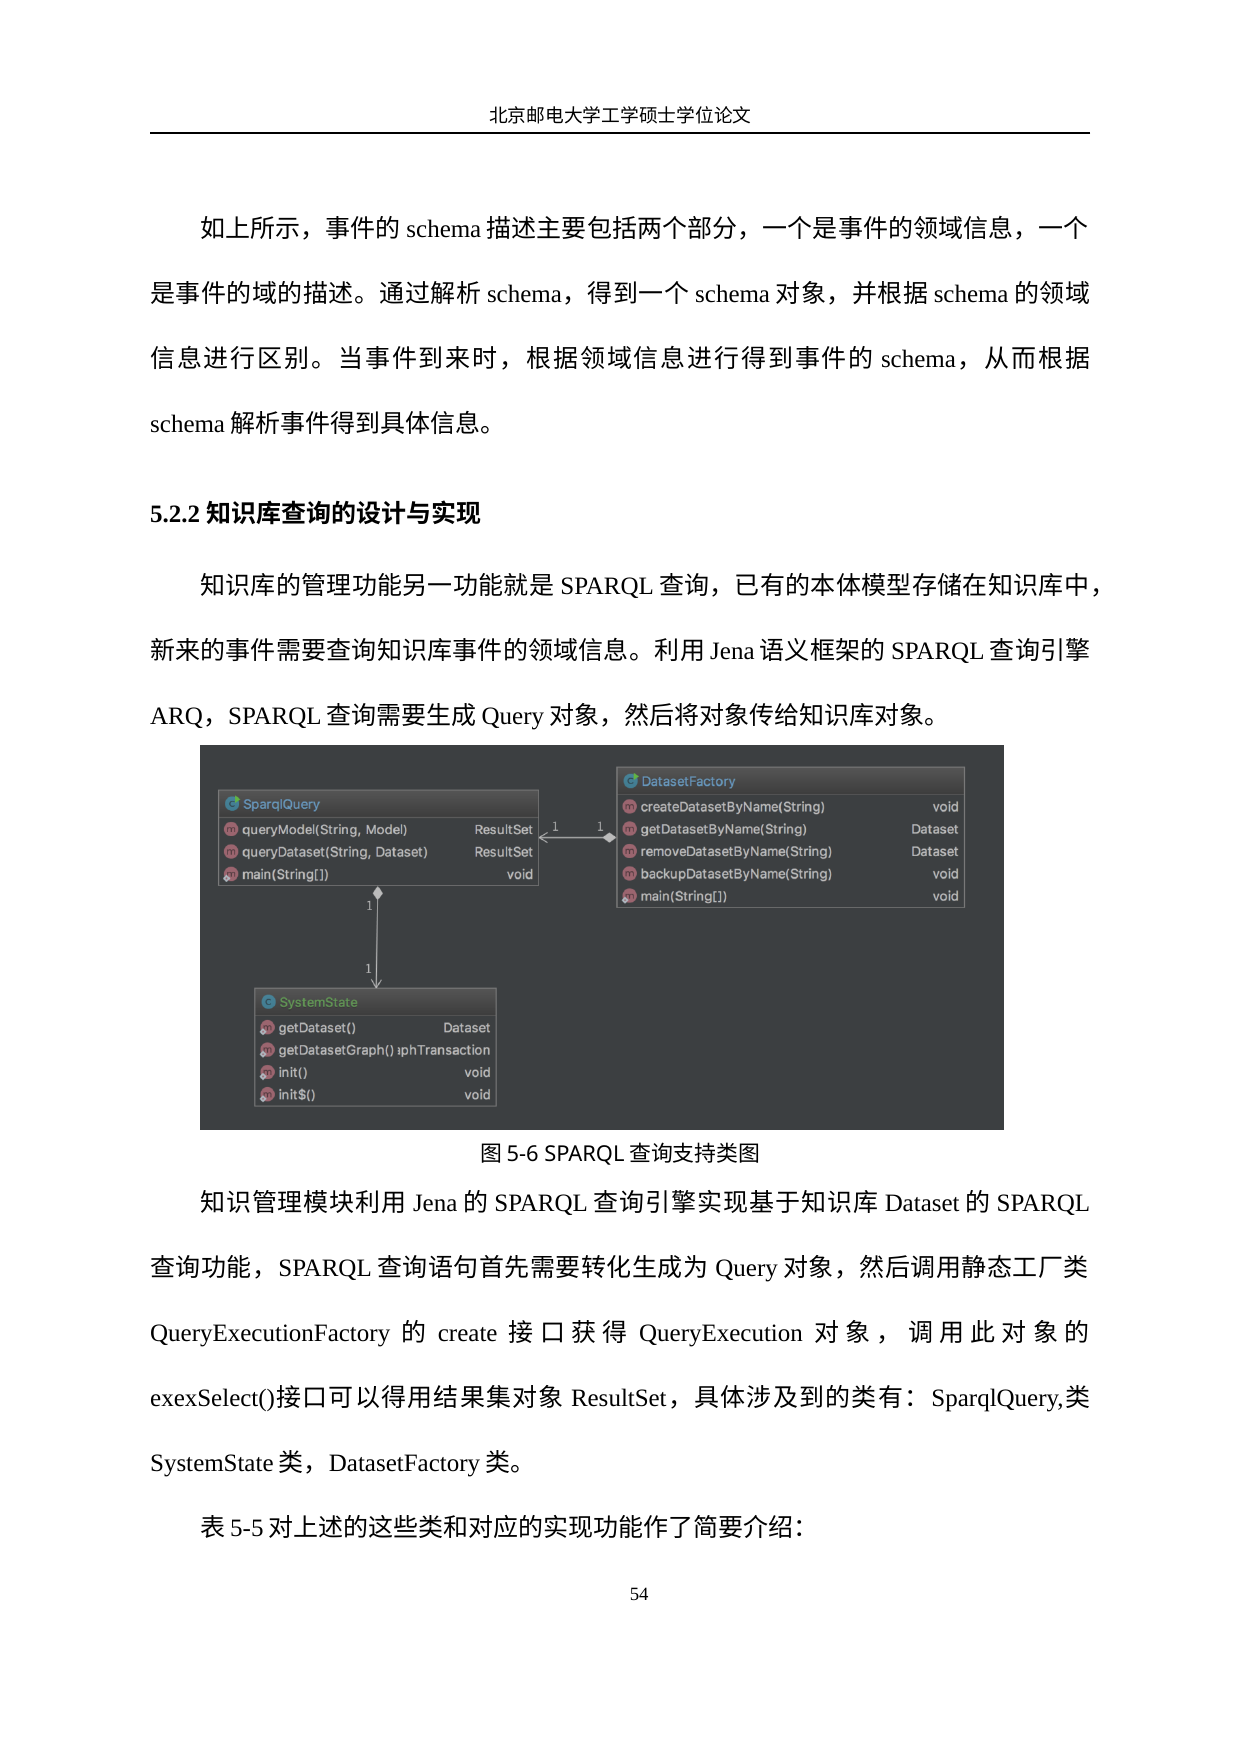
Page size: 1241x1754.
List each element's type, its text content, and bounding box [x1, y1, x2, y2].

picture [200, 745, 1004, 1130]
text 表5-5对上述的这些类和对应的实现功能作了简要介绍： [150, 1493, 1090, 1558]
text 知识库的管理功能另一功能就是SPARQL查询，已有的本体模型存储在知识库中，新来的事件需要查询知识库事件的领域信息。利用Jena语义框架的SPARQL查询引擎ARQ，SPARQL查询需要生成Query对象，然后将对象传给知识库对象。 [150, 551, 1090, 746]
subtitle 5.2.2 知识库查询的设计与实现 [150, 479, 1090, 544]
text 图5-6 SPARQL查询支持类图 [150, 1136, 1090, 1168]
text 知识管理模块利用Jena的SPARQL查询引擎实现基于知识库Dataset的SPARQL查询功能，SPARQL查询语句首先需要转化生成为Query对象，然后调用静态工厂类QueryExecutionFactory的create接口获得QueryExecution对象，调用此对象的exexSelect()接口可以得用结果集对象ResultSet，具体涉及到的类有：SparqlQuery,类 SystemState类，DatasetFactory类。 [150, 1168, 1090, 1493]
text 如上所示，事件的schema描述主要包括两个部分，一个是事件的领域信息，一个是事件的域的描述。通过解析schema，得到一个schema对象，并根据schema的领域信息进行区别。当事件到来时，根据领域信息进行得到事件的schema，从而根据schema解析事件得到具体信息。 [150, 194, 1090, 454]
